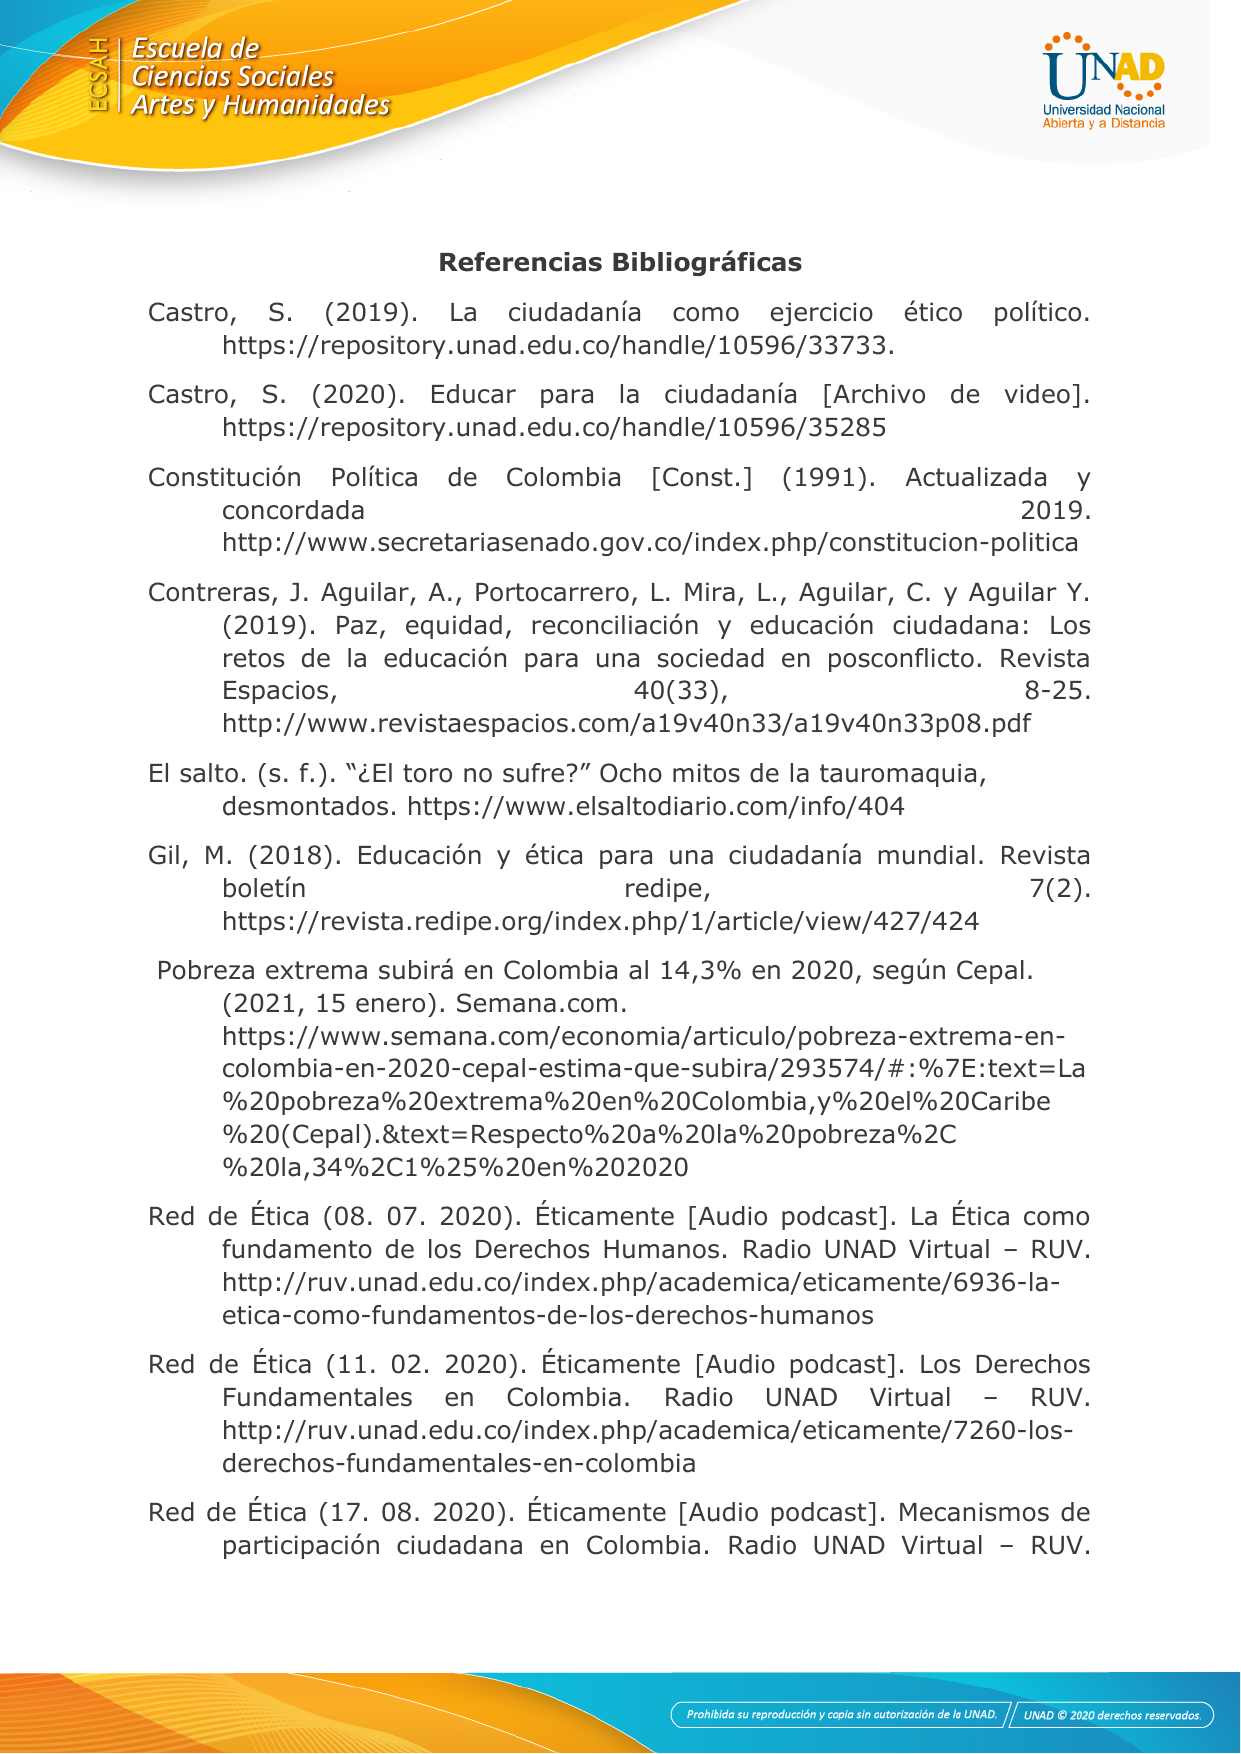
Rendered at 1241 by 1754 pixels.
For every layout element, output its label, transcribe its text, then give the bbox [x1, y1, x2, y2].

text Constitución Política de Colombia [Const.] (1991). Actualizada y concordada 2019. http://www.secretariasenado.gov.co/index.php/constitucion-politica [148, 461, 1092, 557]
picture [0, 1623, 1241, 1753]
picture [0, 0, 1210, 223]
text Contreras, J. Aguilar, A., Portocarrero, L. Mira, L., Aguilar, C. y Aguilar Y. (2019). Paz, equidad, reconciliación y educación ciudadana: Los retos de la educación para una sociedad en posconflicto. Revista Espacios, 40(33), 8-25. http://www.revistaespacios.com/a19v40n33/a19v40n33p08.pdf [148, 576, 1092, 738]
text Gil, M. (2018). Educación y ética para una ciudadanía mundial. Revista boletín redipe, 7(2). https://revista.redipe.org/index.php/1/article/view/427/424 [148, 839, 1092, 935]
text Castro, S. (2020). Educar para la ciudadanía [Archivo de video]. https://repository.unad.edu.co/handle/10596/35285 [148, 378, 1092, 442]
text Red de Ética (08. 07. 2020). Éticamente [Audio podcast]. La Ética como fundamento de los Derechos Humanos. Radio UNAD Virtual – RUV. http://ruv.unad.edu.co/index.php/academica/eticamente/6936-la-etica-como-fundamentos-de-los-derechos-humanos [148, 1201, 1092, 1329]
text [148, 1497, 1092, 1560]
text El salto. (s. f.). “¿El toro no sufre?” Ocho mitos de la tauromaquia, desmontados. https://www.elsaltodiario.com/info/404 [148, 757, 1092, 820]
text Red de Ética (11. 02. 2020). Éticamente [Audio podcast]. Los Derechos Fundamentales en Colombia. Radio UNAD Virtual – RUV. http://ruv.unad.edu.co/index.php/academica/eticamente/7260-los-derechos-fundamentales-en-colombia [148, 1349, 1092, 1477]
text Pobreza extrema subirá en Colombia al 14,3% en 2020, según Cepal. (2021, 15 enero). Semana.com. https://www.semana.com/economia/articulo/pobreza-extrema-en-colombia-en-2020-cepal-estima-que-subira/293574/#:%7E:text=La%20pobreza%20extrema%20en%20Colombia,y%20el%20Caribe%20(Cepal).&text=Respecto%20a%20la%20pobreza%2C%20la,34%2C1%25%20en%202020 [148, 954, 1092, 1182]
text Referencias Bibliográficas [148, 247, 1092, 277]
text Castro, S. (2019). La ciudadanía como ejercicio ético político. https://repository.unad.edu.co/handle/10596/33733. [148, 296, 1092, 359]
